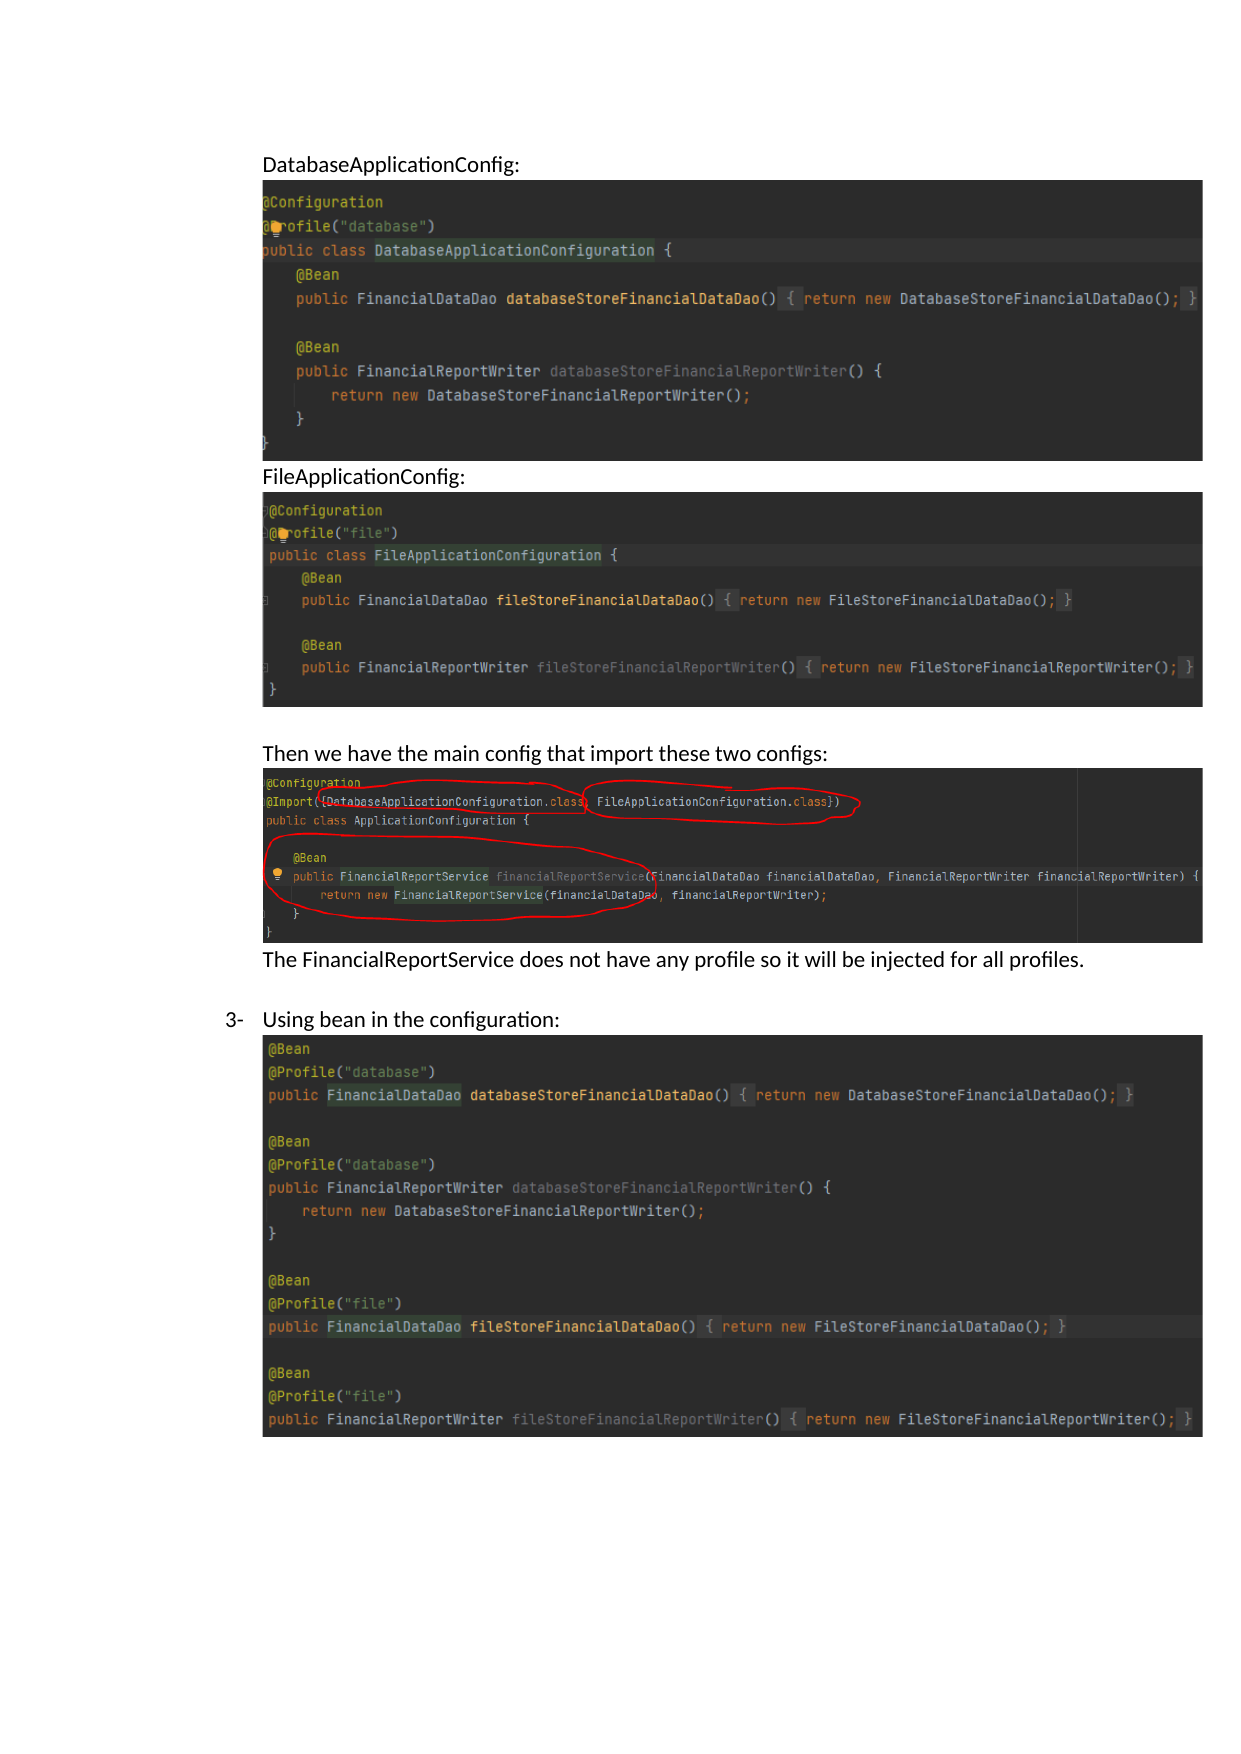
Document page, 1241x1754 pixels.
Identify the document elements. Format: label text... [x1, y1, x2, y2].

picture [262, 768, 1203, 943]
picture [262, 180, 1203, 461]
list FileApplicationConfig: [262, 462, 1090, 490]
list DatabaseApplicationConfig: [262, 150, 1090, 178]
list The FinancialReportService does not have any profile so it will be injected for all profiles. [262, 945, 1090, 973]
list Using bean in the configuration: [225, 1005, 1090, 1033]
list Then we have the main config that import these two configs: [262, 739, 1090, 767]
picture [262, 1035, 1203, 1437]
picture [262, 492, 1203, 707]
